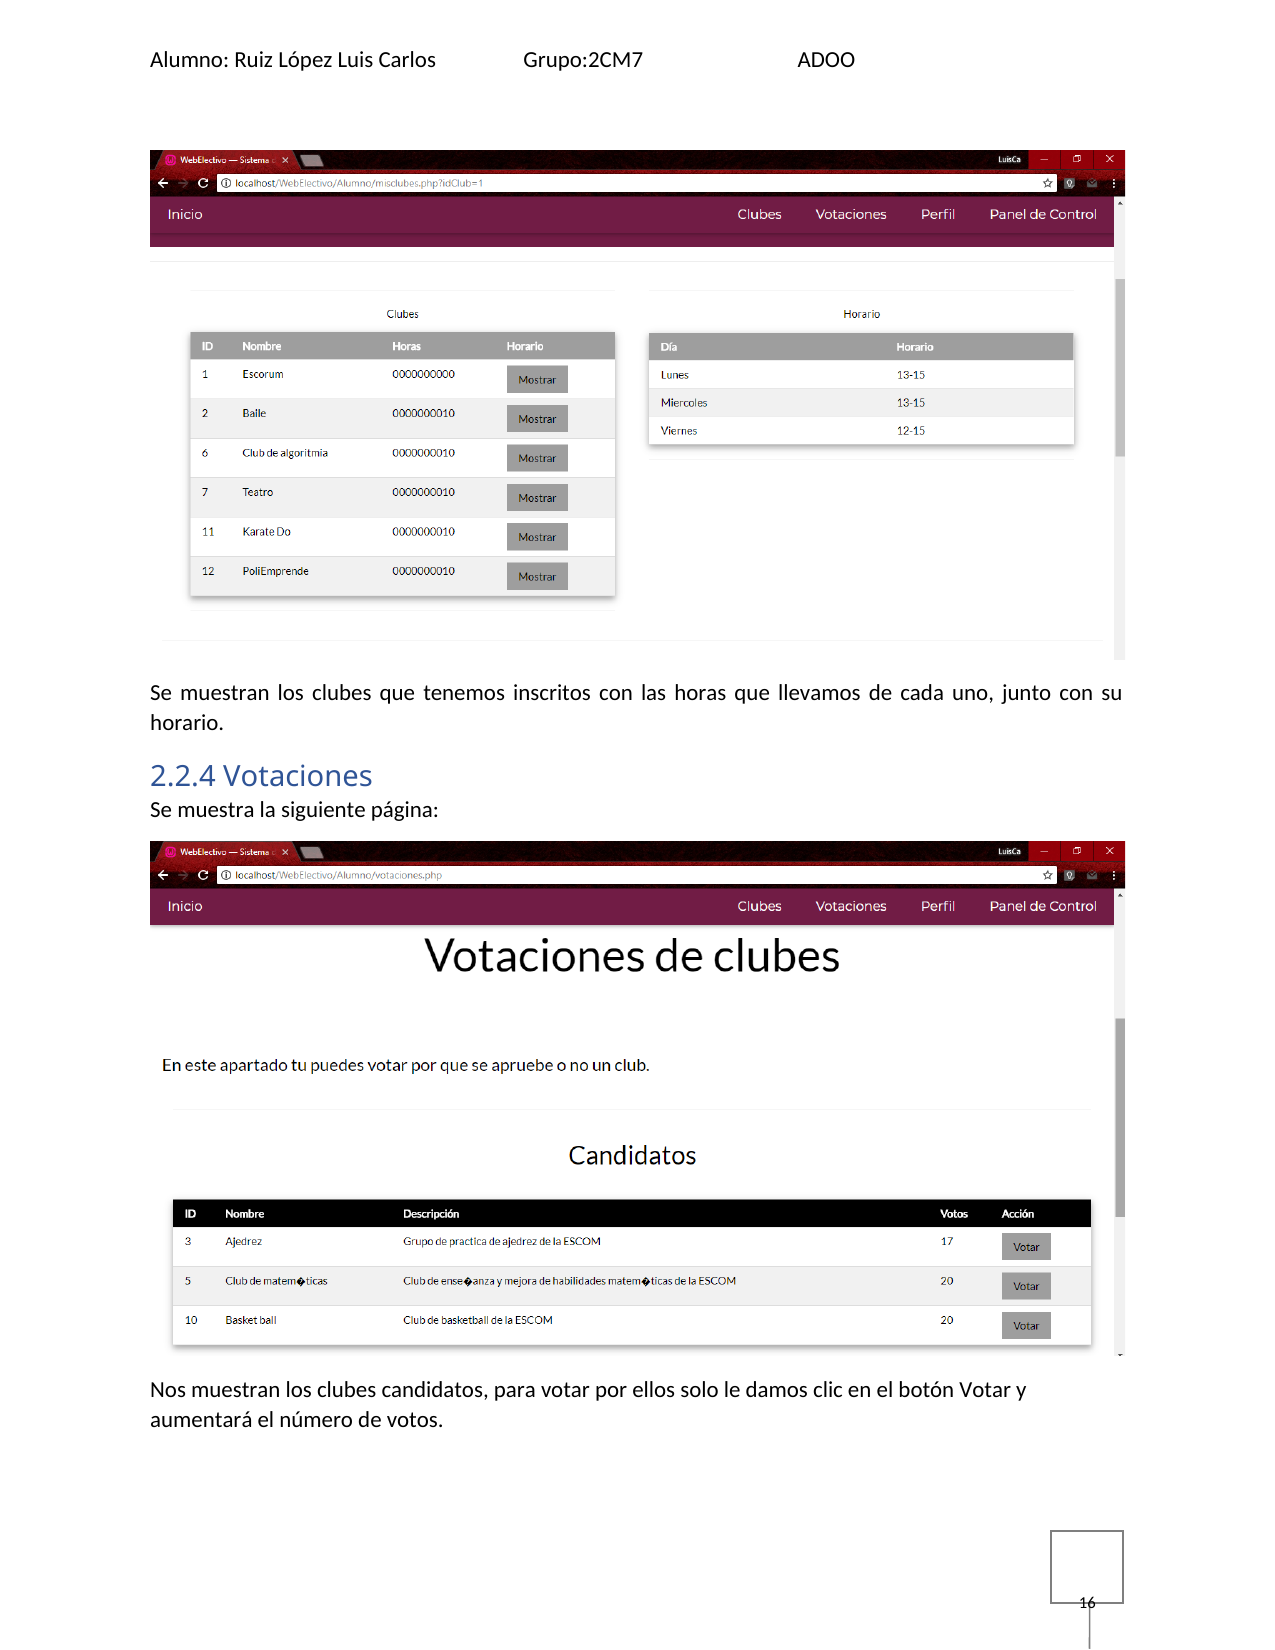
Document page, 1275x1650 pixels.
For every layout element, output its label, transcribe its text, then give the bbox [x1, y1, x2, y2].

subtitle 2.2.4 Votaciones [150, 755, 1125, 795]
picture [150, 150, 1125, 660]
picture [150, 841, 1125, 1356]
text Nos muestran los clubes candidatos, para votar por ellos solo le damos clic en el botón Votar y aumentará el número de votos. [150, 1375, 1125, 1433]
text Se muestran los clubes que tenemos inscritos con las horas que llevamos de cada uno, junto con su horario. [150, 678, 1125, 736]
text Se muestra la siguiente página: [150, 795, 1125, 823]
